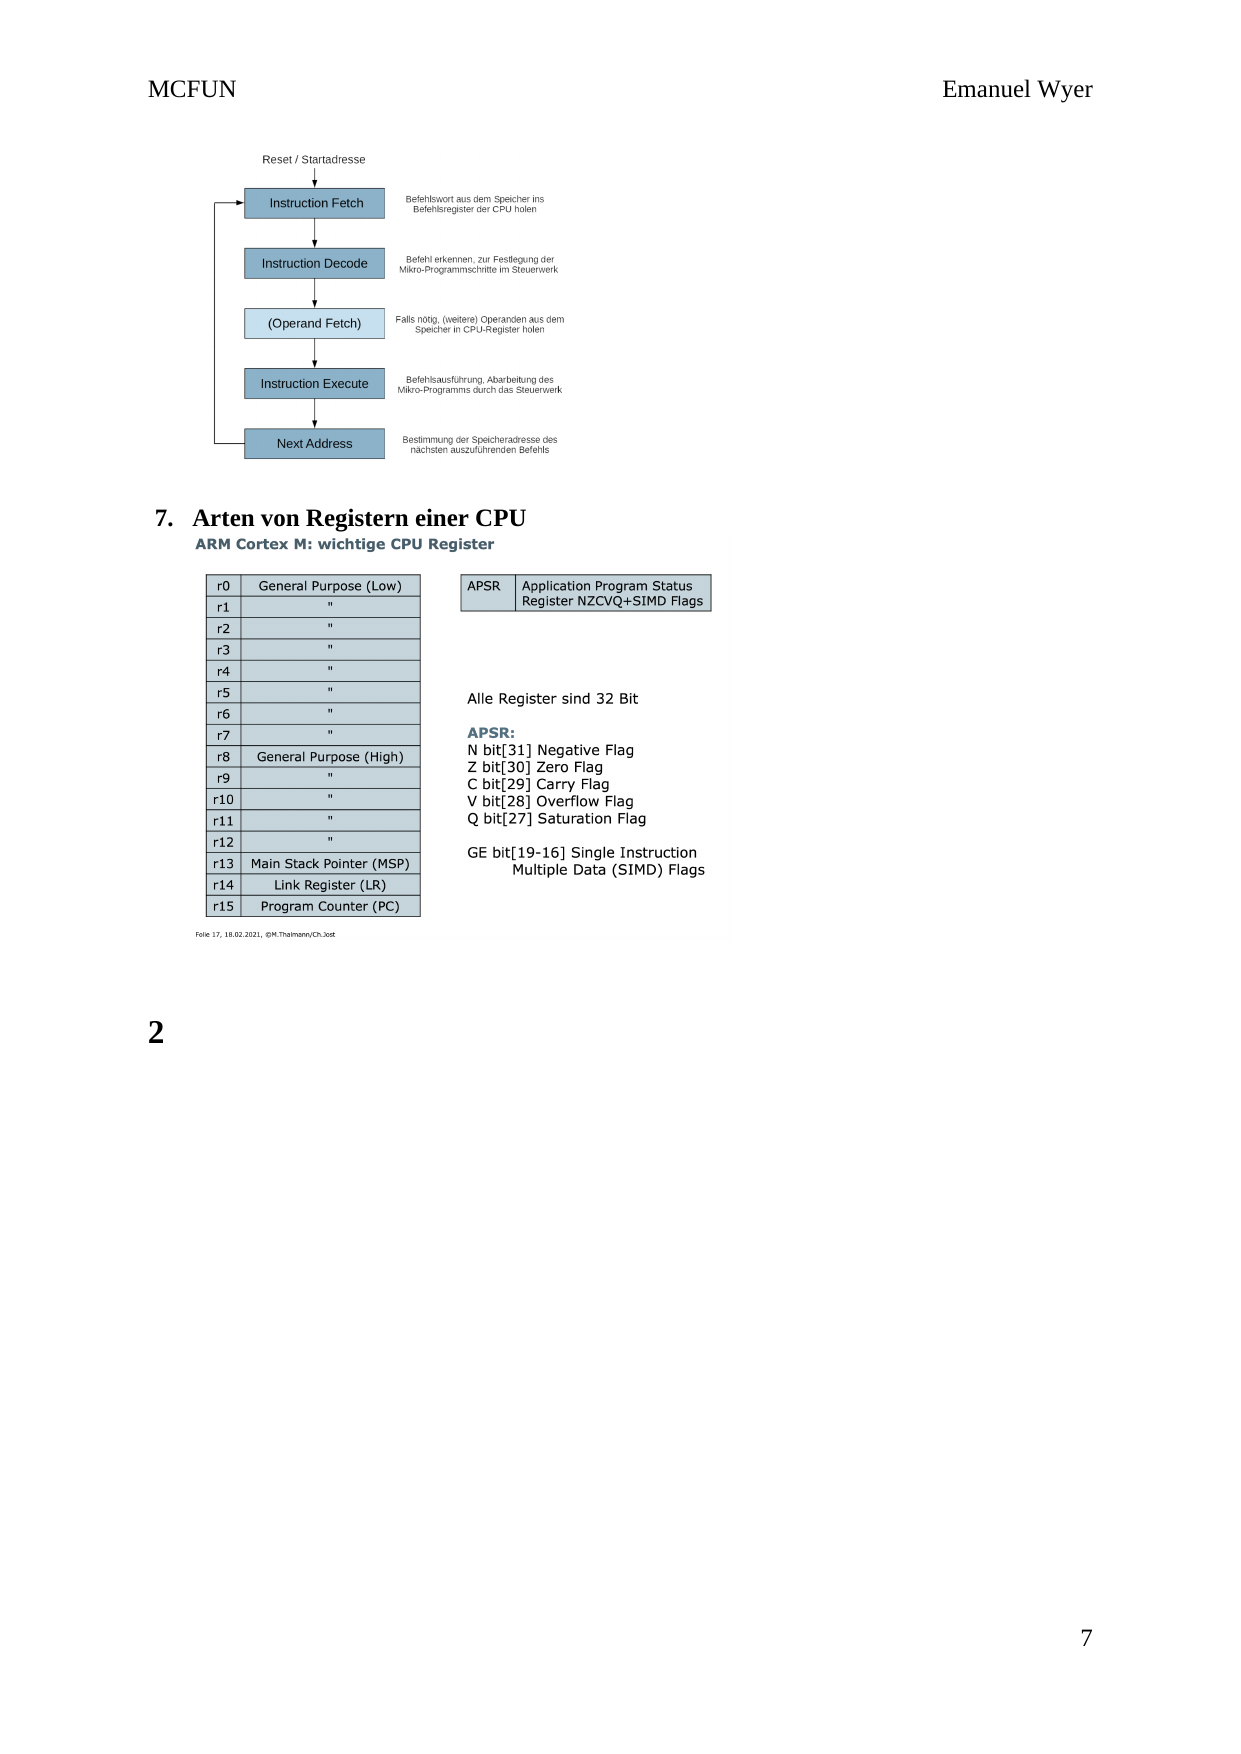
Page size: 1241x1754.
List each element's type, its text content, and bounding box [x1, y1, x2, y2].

picture [192, 535, 733, 942]
list Arten von Registern einer CPU [154, 503, 1093, 531]
picture [192, 147, 585, 466]
